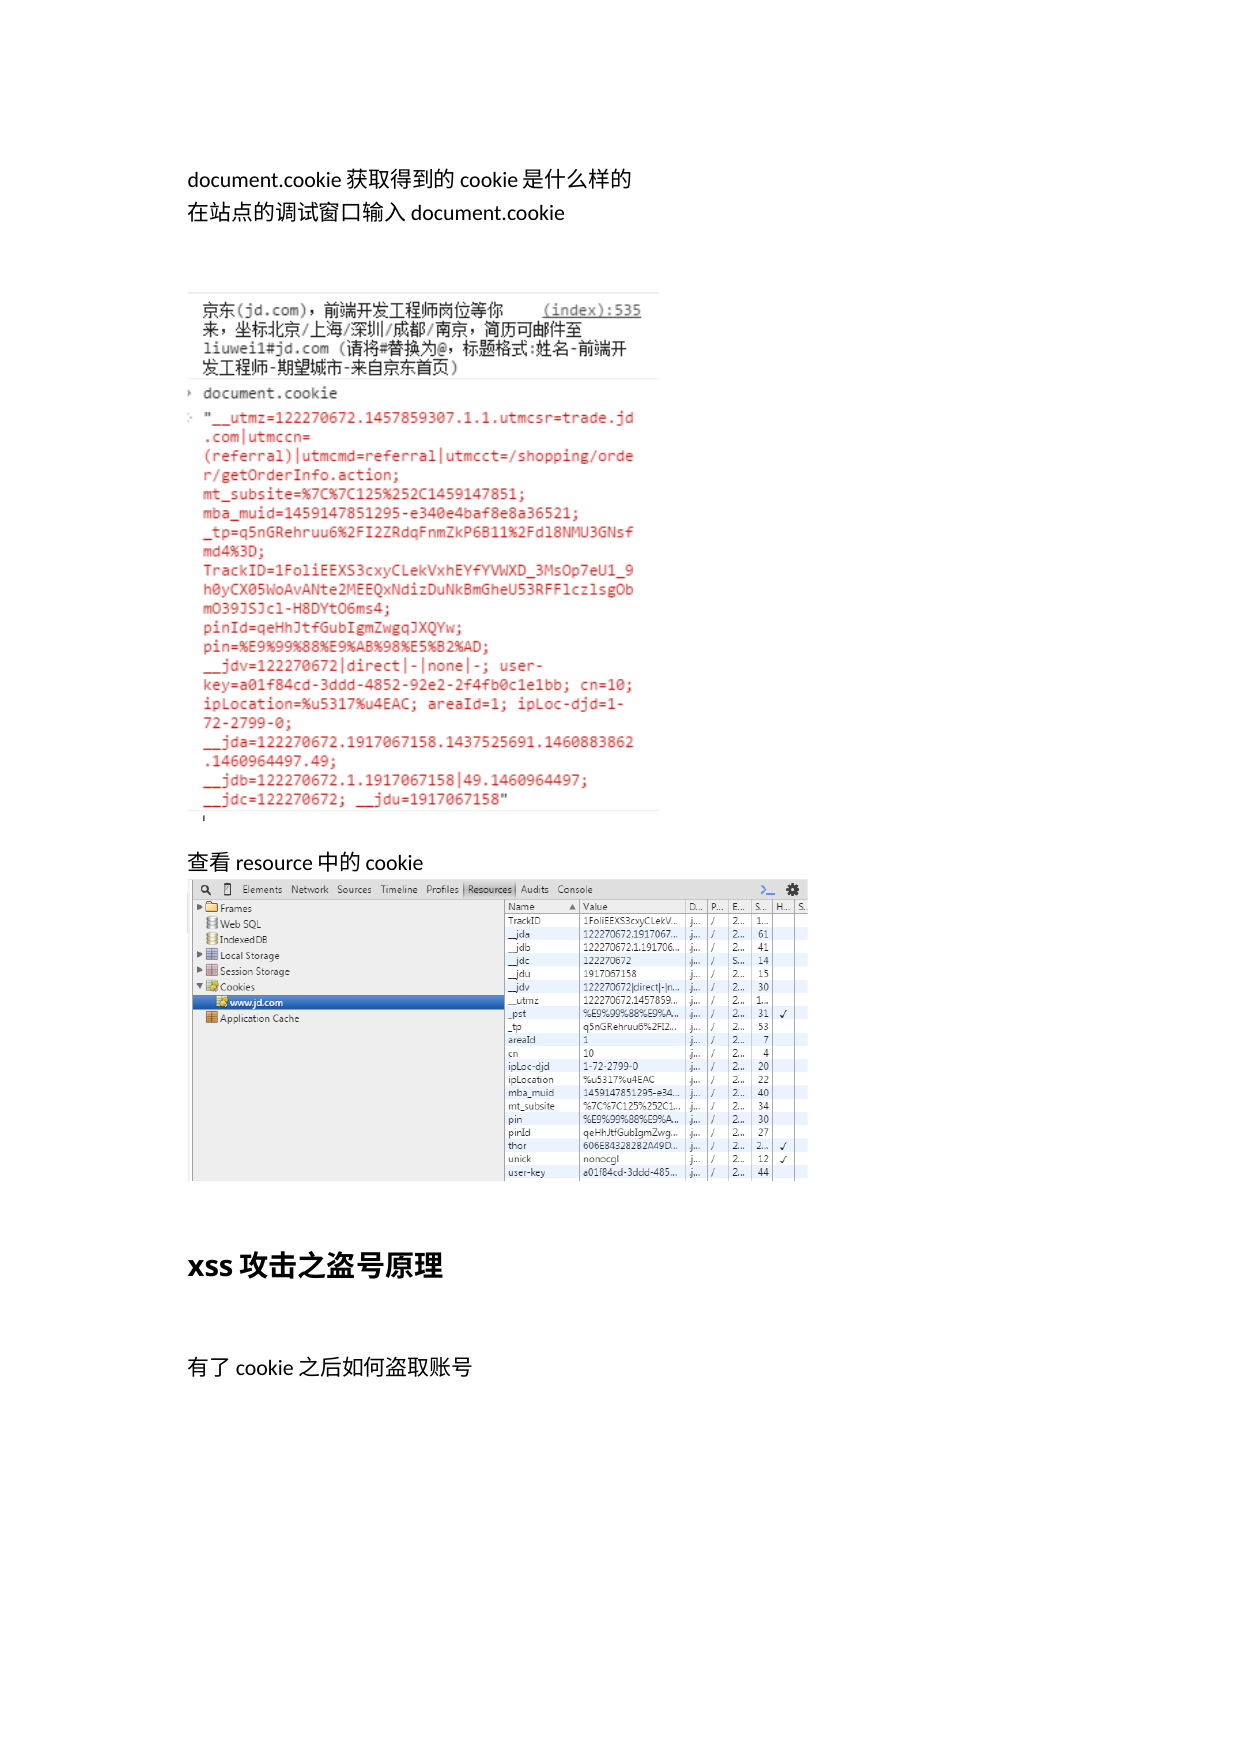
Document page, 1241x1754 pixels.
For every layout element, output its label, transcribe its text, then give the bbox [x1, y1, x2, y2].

text 查看resource中的cookie [187, 844, 1053, 877]
subtitle xss攻击之盗号原理 [187, 1231, 1053, 1296]
picture [187, 292, 659, 821]
picture [187, 877, 808, 1181]
text 在站点的调试窗口输入document.cookie [187, 194, 1053, 227]
text 有了cookie之后如何盗取账号 [187, 1350, 1053, 1382]
text document.cookie获取得到的cookie是什么样的 [187, 162, 1053, 194]
